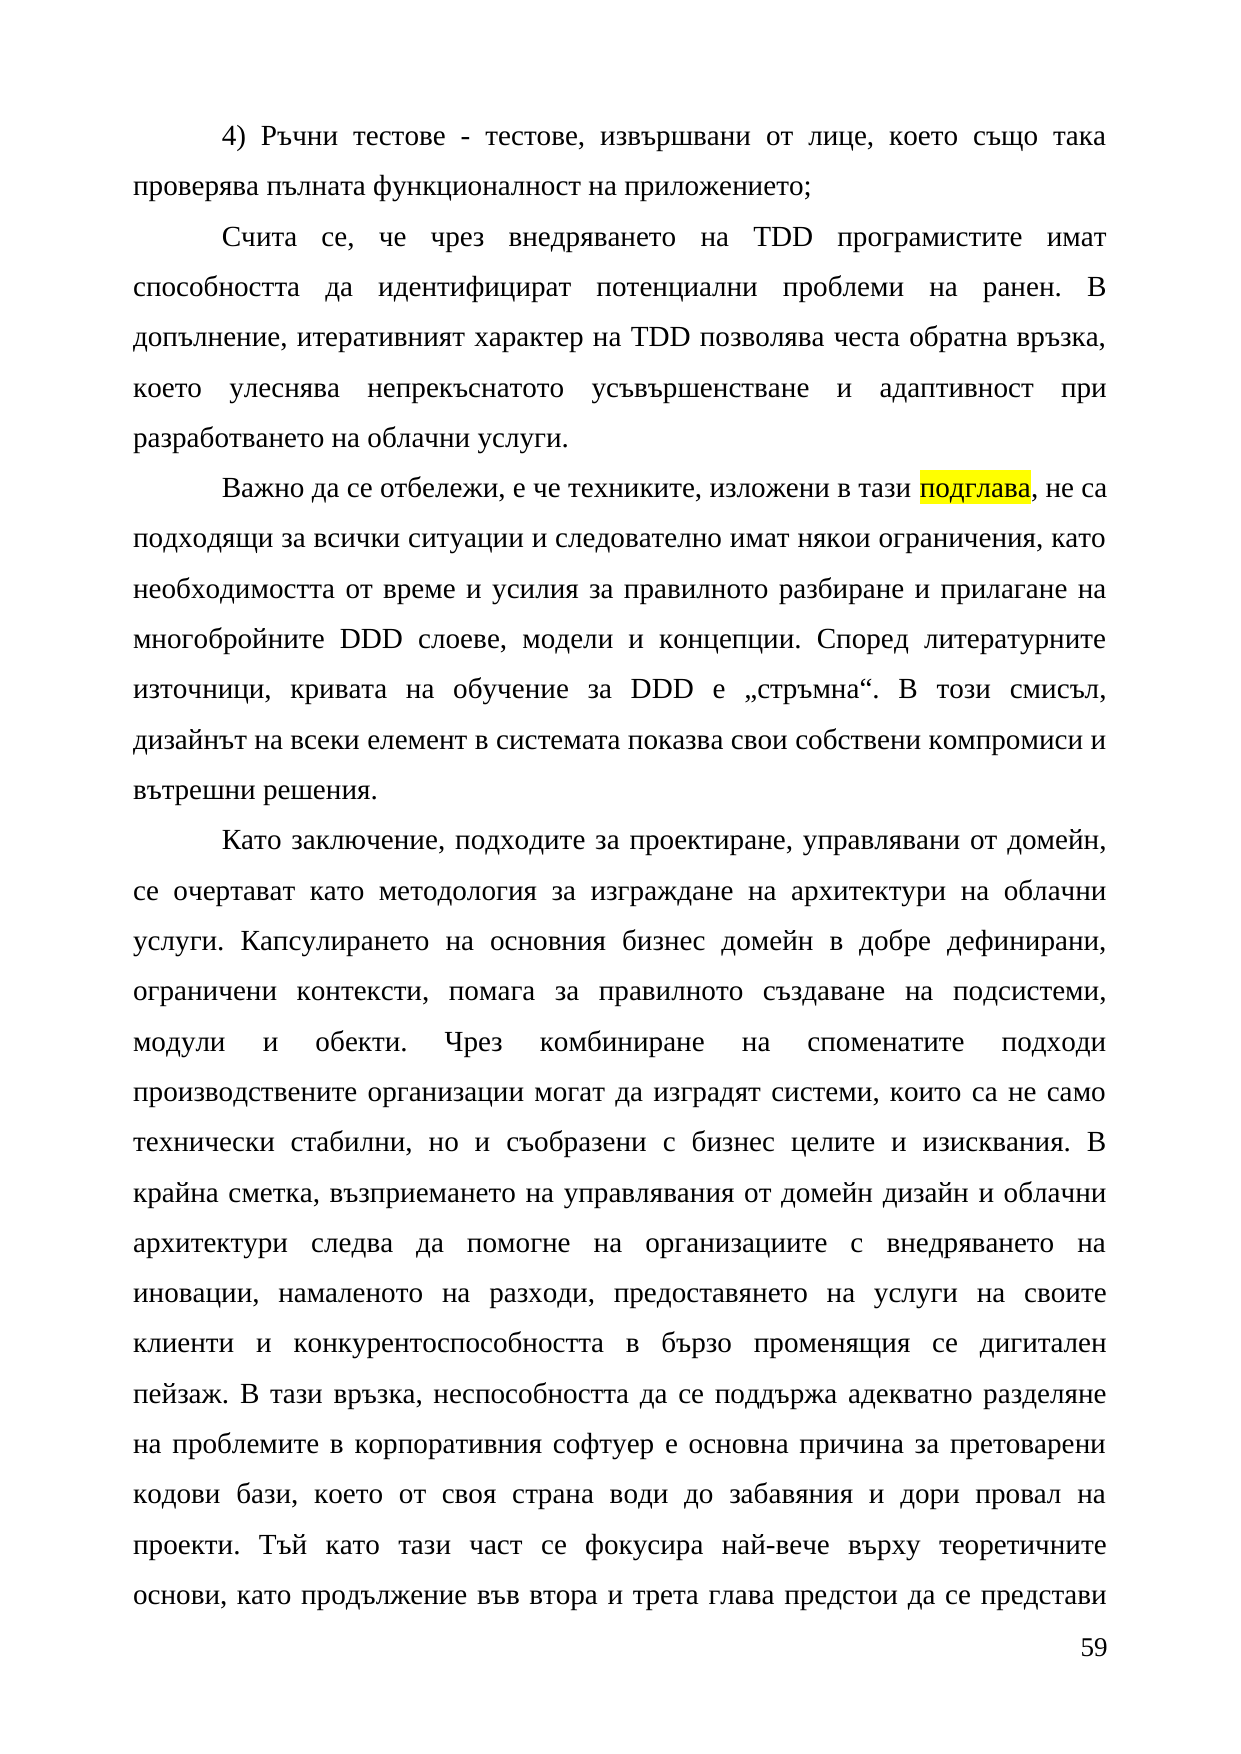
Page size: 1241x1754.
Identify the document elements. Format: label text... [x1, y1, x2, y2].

text Счита се, че чрез внедряването на TDD програмистите имат способността да идентифицират потенциални проблеми на ранен. В допълнение, итеративният характер на TDD позволява честа обратна връзка, което улеснява непрекъснатото усъвършенстване и адаптивност при разработването на облачни услуги. [133, 219, 1107, 453]
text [133, 822, 1107, 1611]
text 4) Ръчни тестове - тестове, извършвани от лице, което също така проверява пълната функционалност на приложението; [133, 118, 1107, 202]
text Важно да се отбележи, е че техниките, изложени в тази подглава, не са подходящи за всички ситуации и следователно имат някои ограничения, като необходимостта от време и усилия за правилното разбиране и прилагане на многобройните DDD слоеве, модели и концепции. Според литературните източници, кривата на обучение за DDD е „стръмна“. В този смисъл, дизайнът на всеки елемент в системата показва свои собствени компромиси и вътрешни решения. [133, 470, 1107, 806]
